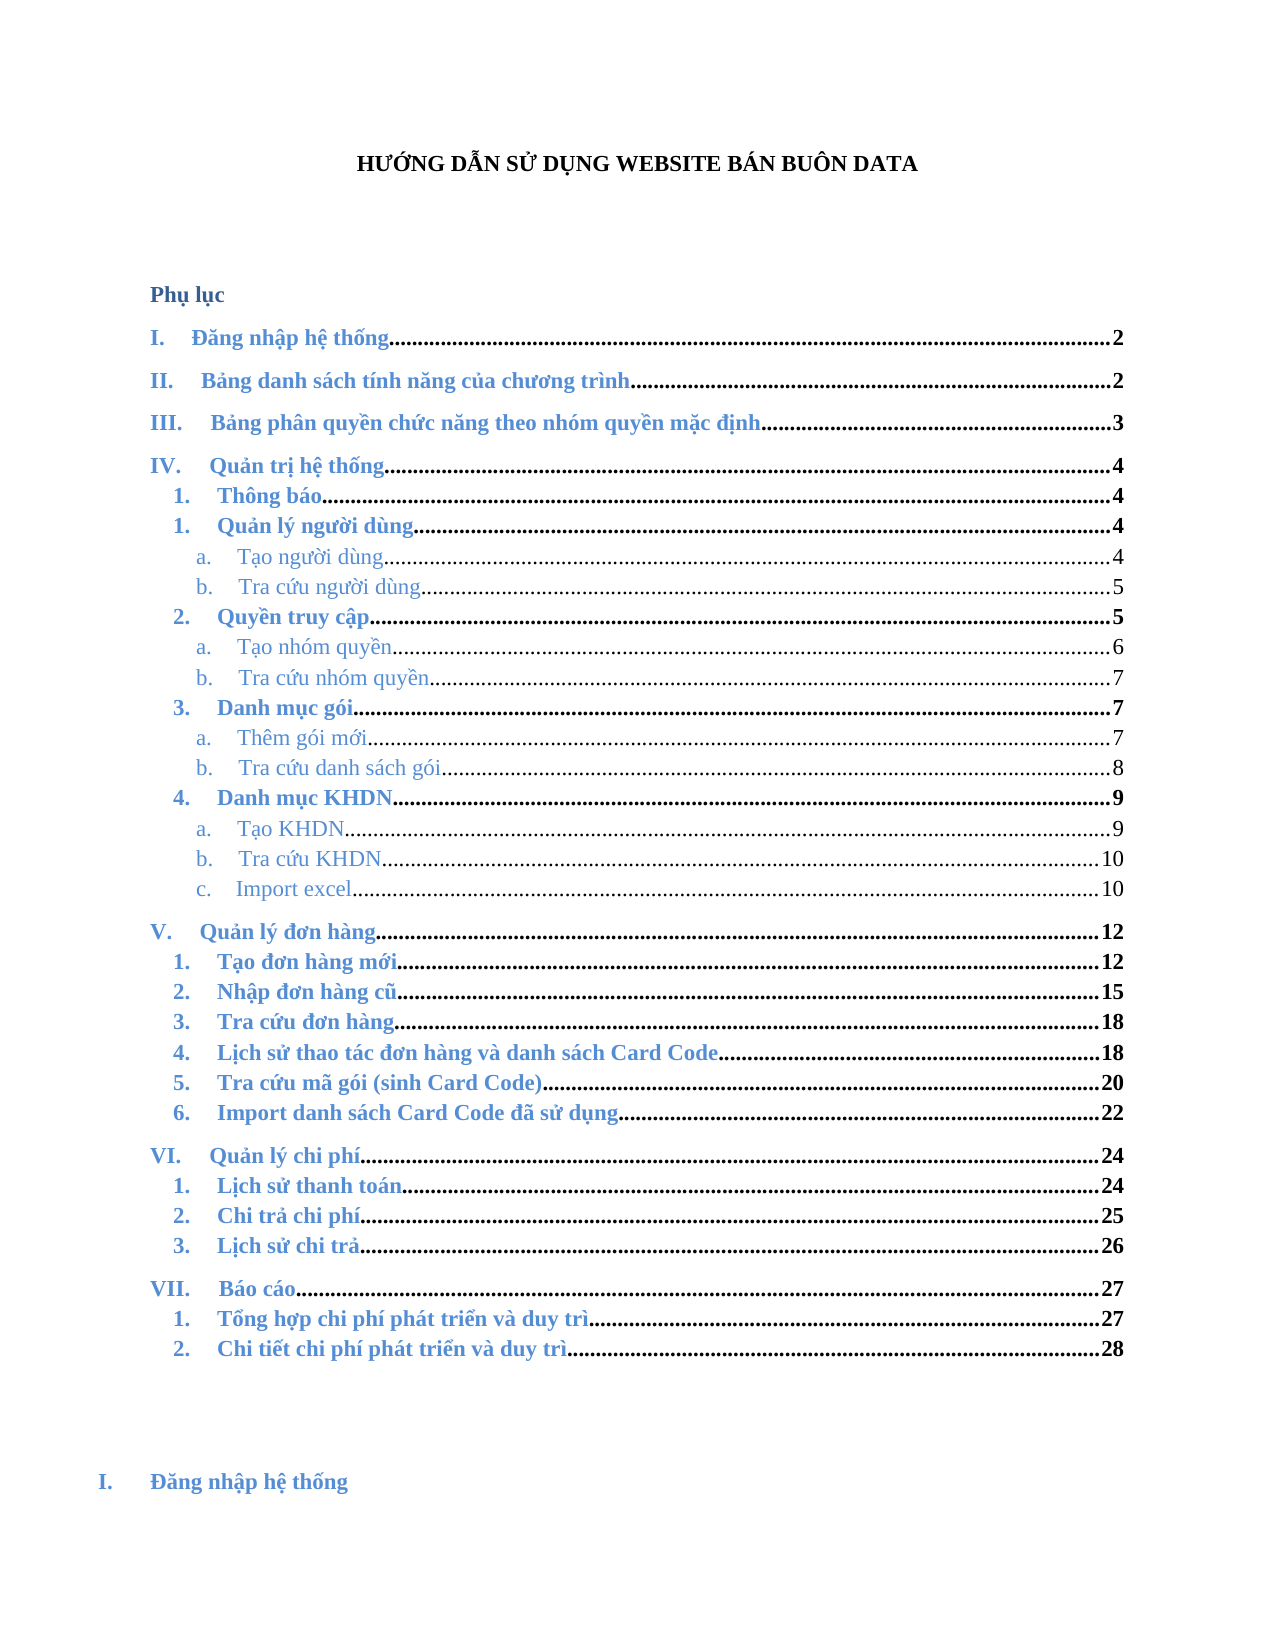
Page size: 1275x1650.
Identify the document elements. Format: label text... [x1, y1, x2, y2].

text Đăng nhập hệ thống [112, 1468, 1125, 1494]
text HƯỚNG DẪN SỬ DỤNG WEBSITE BÁN BUÔN DATA [150, 150, 1125, 176]
